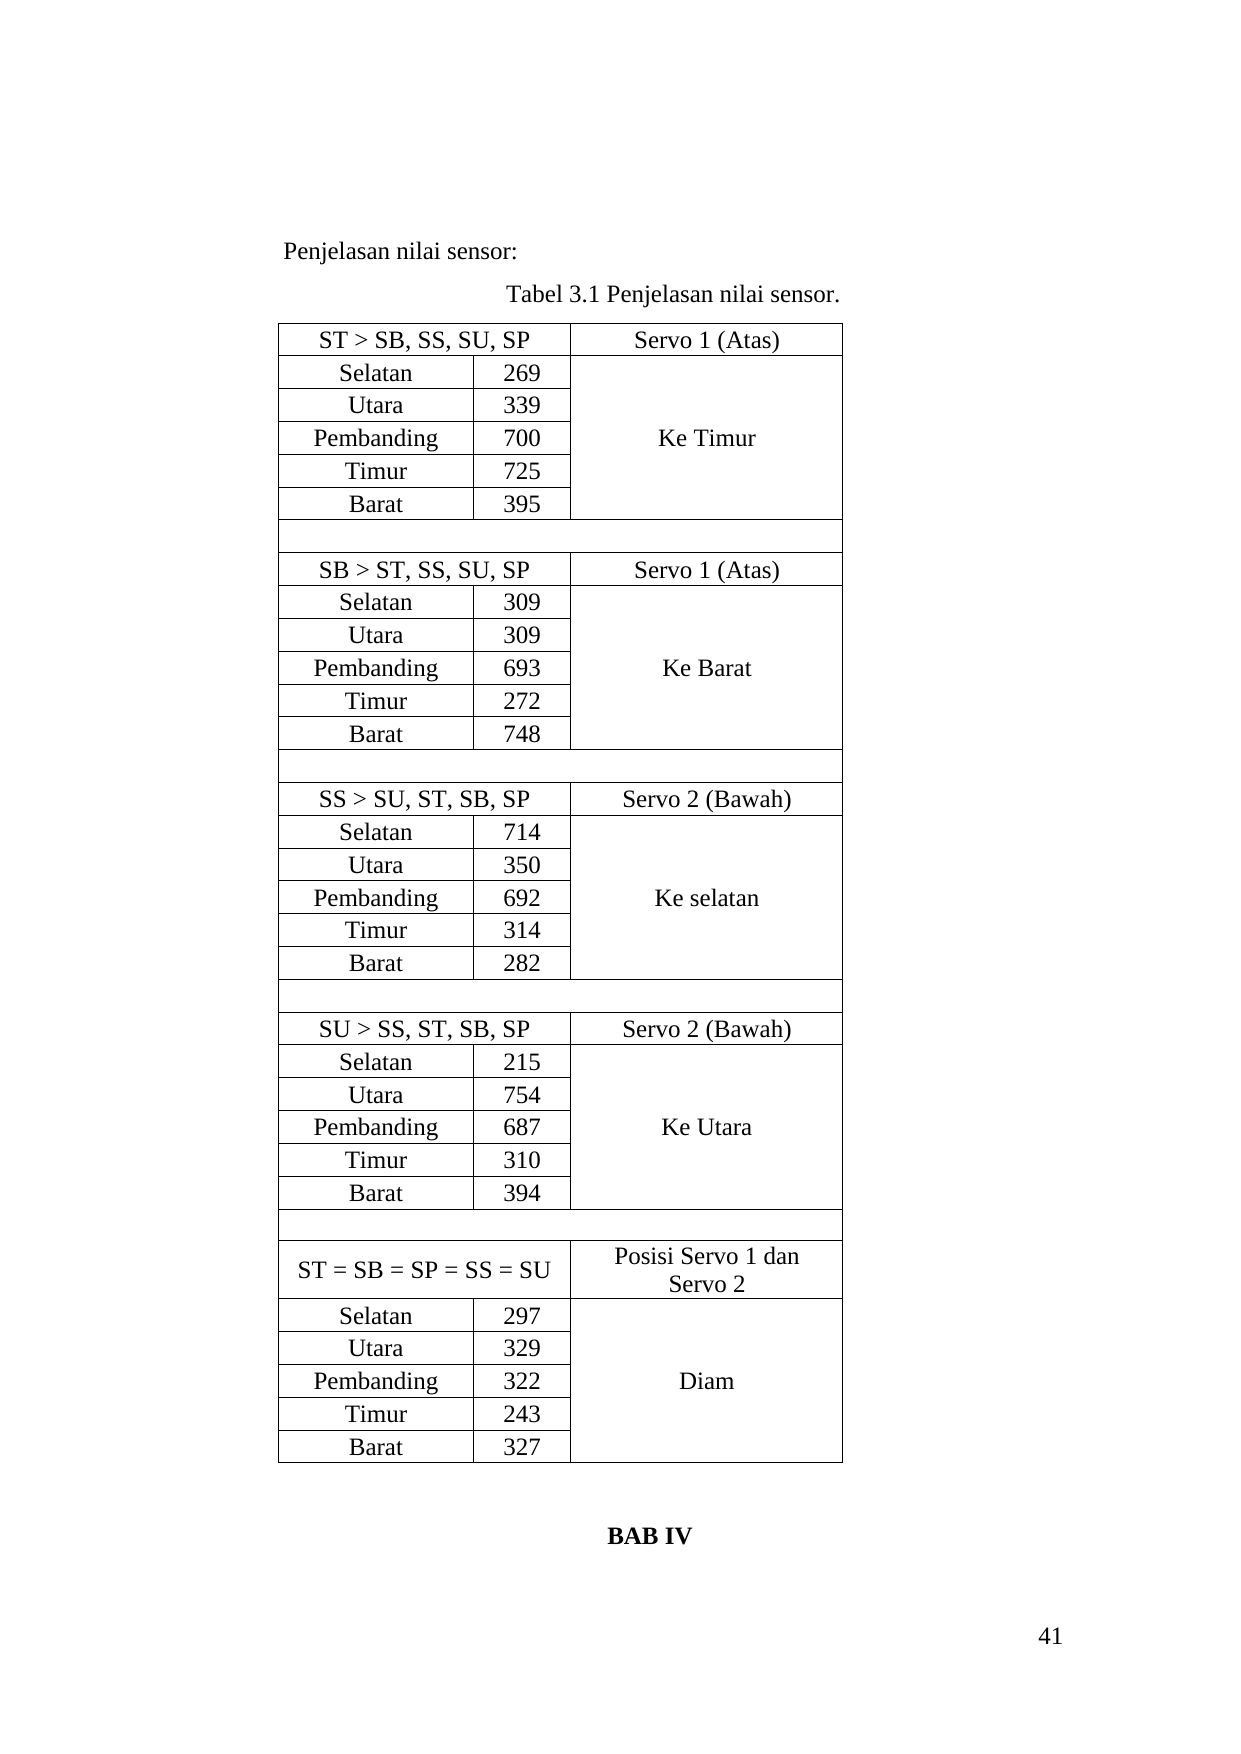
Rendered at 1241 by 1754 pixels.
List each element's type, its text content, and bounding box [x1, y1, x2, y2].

table_cell Barat [279, 488, 473, 519]
table_cell 394 [474, 1177, 570, 1208]
text Penjelasan nilai sensor: [236, 236, 1063, 265]
table_cell SS > SU, ST, SB, SP [279, 783, 570, 815]
table_cell Utara [279, 849, 473, 880]
table_cell Pembanding [279, 1111, 473, 1143]
table_cell 714 [474, 816, 570, 847]
table_cell Barat [279, 1177, 473, 1208]
table_cell 725 [474, 455, 570, 487]
table_cell Pembanding [279, 1365, 473, 1397]
table_cell 687 [474, 1111, 570, 1143]
table_cell 395 [474, 488, 570, 519]
table_cell Selatan [279, 586, 473, 618]
table_header ST > SB, SS, SU, SP [279, 324, 570, 355]
table_cell 339 [474, 389, 570, 421]
table_cell Timur [279, 1398, 473, 1429]
table_cell Pembanding [279, 881, 473, 913]
table_cell Pembanding [279, 422, 473, 454]
table_cell Utara [279, 1332, 473, 1364]
table_cell Timur [279, 914, 473, 946]
table_cell Ke Utara [571, 1045, 842, 1208]
table_cell Ke Timur [571, 356, 842, 519]
table_cell SB > ST, SS, SU, SP [279, 553, 570, 585]
table_cell 322 [474, 1365, 570, 1397]
table_cell 297 [474, 1299, 570, 1331]
table_cell Posisi Servo 1 dan Servo 2 [571, 1241, 842, 1298]
table_cell Utara [279, 389, 473, 421]
table_cell Barat [279, 1431, 473, 1462]
table_cell 314 [474, 914, 570, 946]
text Tabel 3.1 Penjelasan nilai sensor. [236, 279, 1063, 308]
table_cell [279, 750, 842, 782]
table_cell Selatan [279, 1045, 473, 1077]
table_cell 748 [474, 717, 570, 749]
table_cell Pembanding [279, 652, 473, 683]
table_cell 243 [474, 1398, 570, 1429]
table_cell Timur [279, 455, 473, 487]
table_cell Barat [279, 947, 473, 979]
table_cell [279, 1210, 842, 1240]
table_cell 350 [474, 849, 570, 880]
table_cell Servo 2 (Bawah) [571, 1013, 842, 1044]
table_cell Diam [571, 1299, 842, 1462]
table_cell Servo 1 (Atas) [571, 553, 842, 585]
table_cell 692 [474, 881, 570, 913]
table_cell Servo 2 (Bawah) [571, 783, 842, 815]
table_cell [279, 520, 842, 552]
table_cell Selatan [279, 1299, 473, 1331]
table_cell 309 [474, 619, 570, 651]
table_cell Ke Barat [571, 586, 842, 749]
table_cell 282 [474, 947, 570, 979]
table_cell 309 [474, 586, 570, 618]
table_cell Utara [279, 619, 473, 651]
table_cell Selatan [279, 816, 473, 847]
table_cell 272 [474, 685, 570, 716]
table_cell [279, 980, 842, 1012]
table_cell 329 [474, 1332, 570, 1364]
table_cell Barat [279, 717, 473, 749]
table_cell Ke selatan [571, 816, 842, 979]
table_cell 754 [474, 1078, 570, 1110]
table_cell 700 [474, 422, 570, 454]
table_cell SU > SS, ST, SB, SP [279, 1013, 570, 1044]
table_header Servo 1 (Atas) [571, 324, 842, 355]
table_cell Timur [279, 1144, 473, 1176]
table_cell Timur [279, 685, 473, 716]
table_cell 327 [474, 1431, 570, 1462]
table_cell 215 [474, 1045, 570, 1077]
table_cell ST = SB = SP = SS = SU [279, 1241, 570, 1298]
table_cell Utara [279, 1078, 473, 1110]
text BAB IV [236, 1521, 1063, 1549]
table_cell 693 [474, 652, 570, 683]
table_cell 310 [474, 1144, 570, 1176]
table_cell Selatan [279, 356, 473, 388]
table_cell 269 [474, 356, 570, 388]
